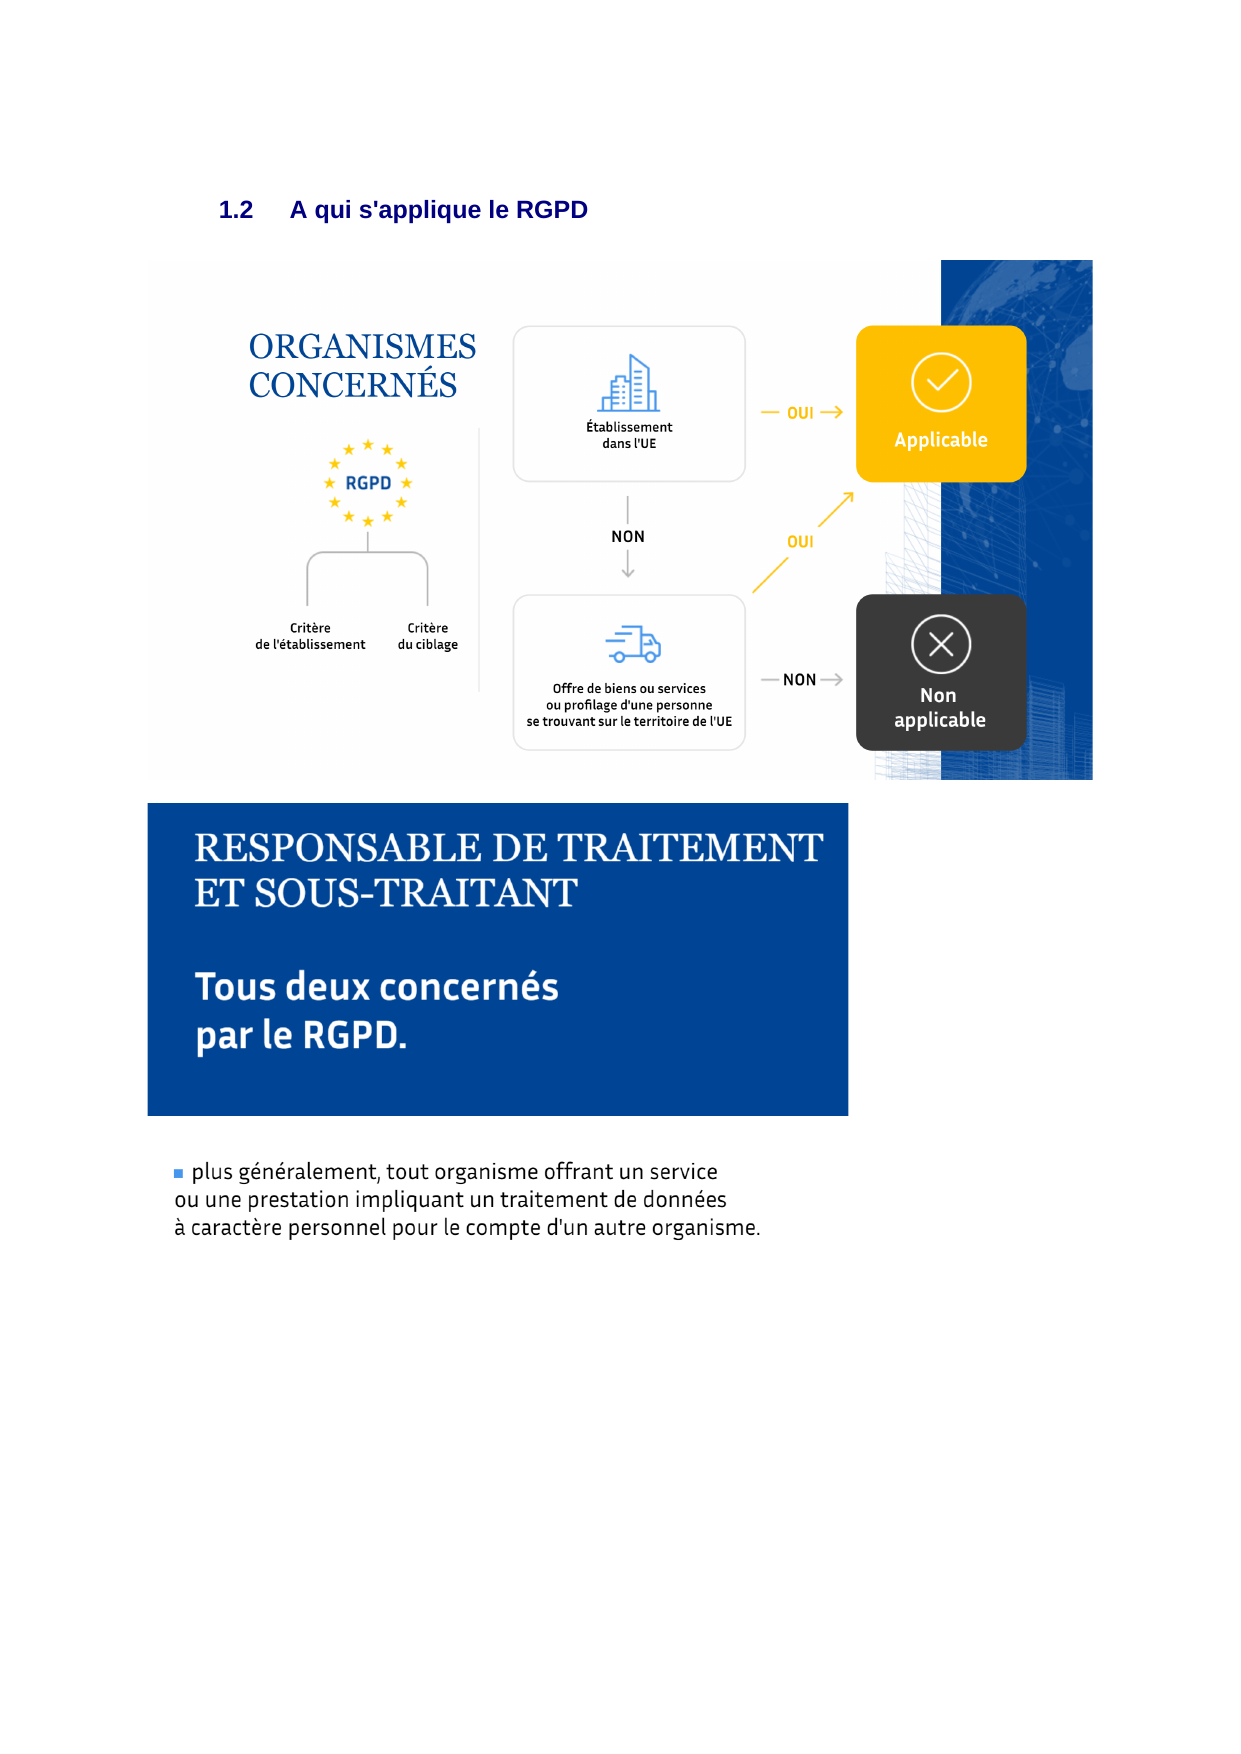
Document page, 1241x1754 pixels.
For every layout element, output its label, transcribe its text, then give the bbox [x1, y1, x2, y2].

picture [147, 1140, 790, 1246]
subtitle A qui s'applique le RGPD [218, 196, 1093, 224]
picture [147, 803, 849, 1116]
picture [147, 260, 1093, 780]
